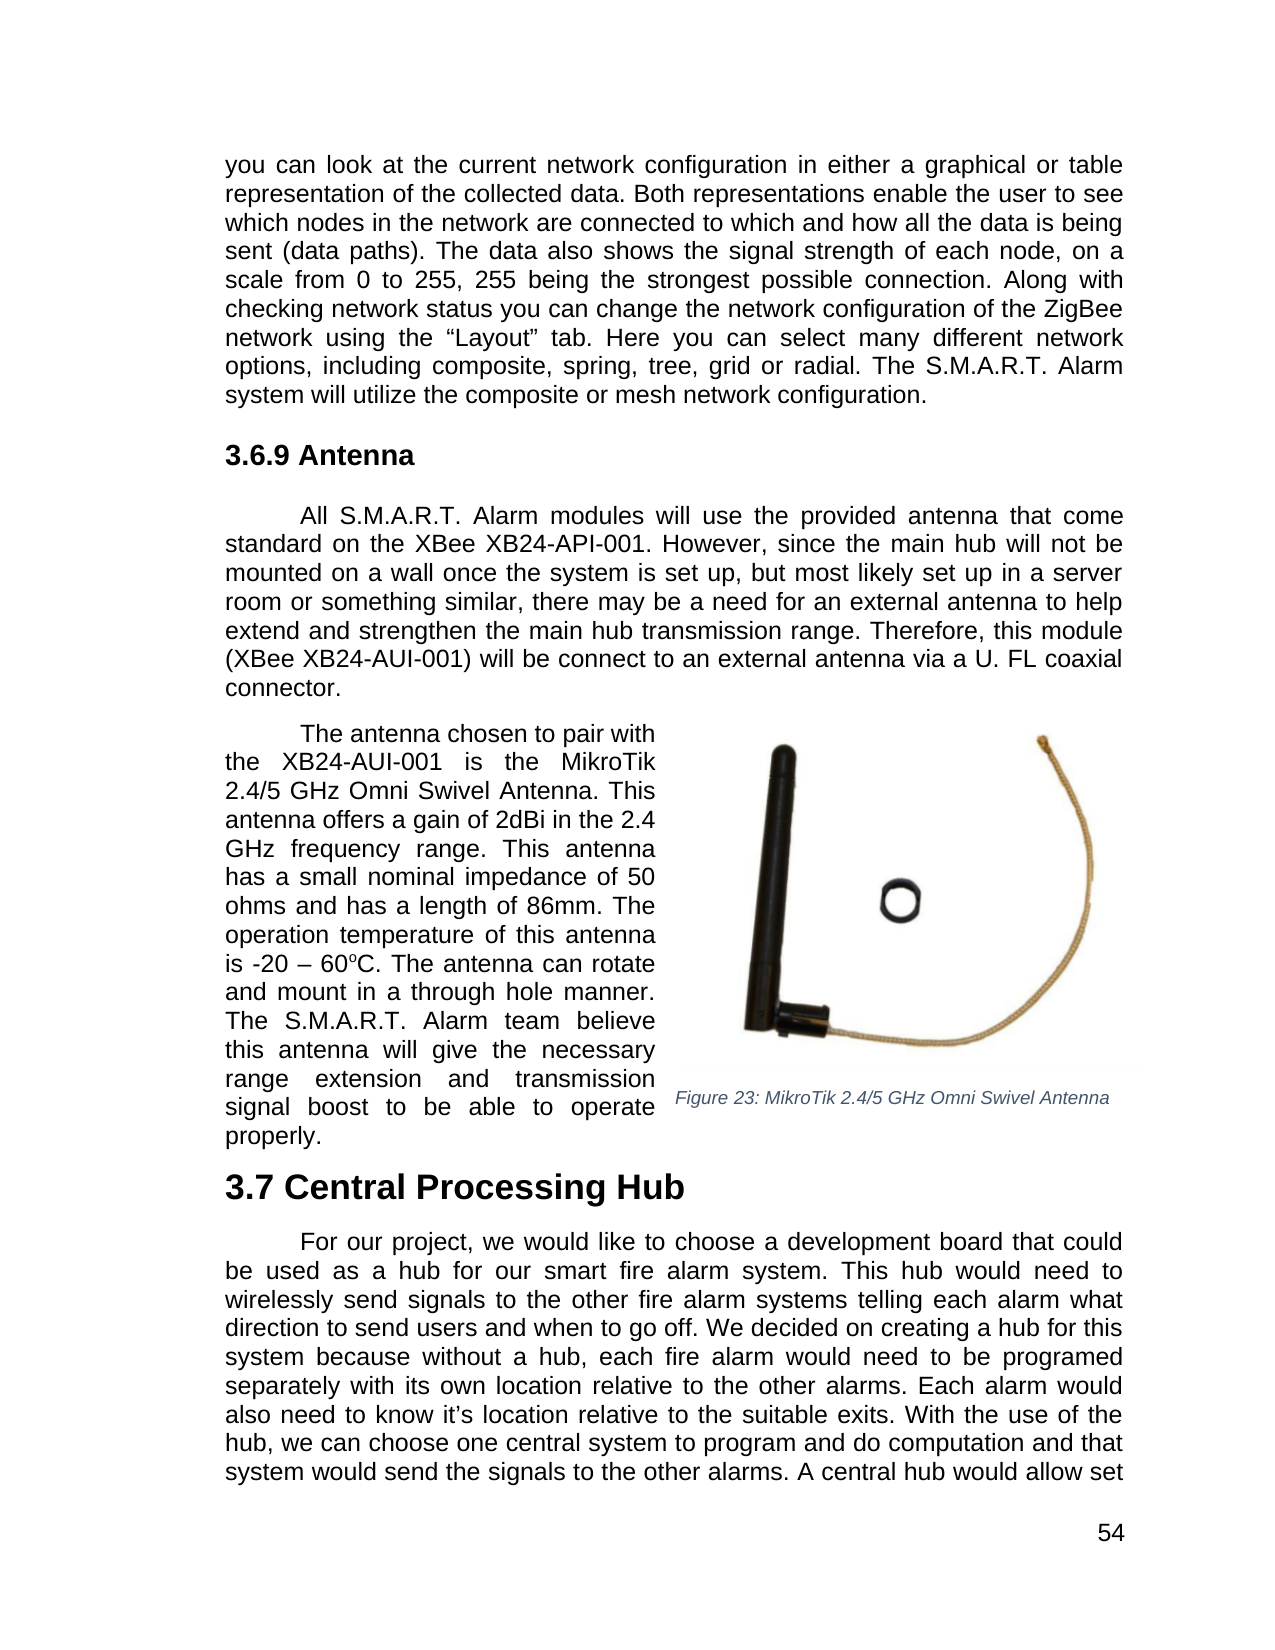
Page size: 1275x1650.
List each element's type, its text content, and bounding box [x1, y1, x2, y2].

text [225, 150, 1125, 409]
subtitle 3.6.9 Antenna [225, 438, 1125, 471]
picture [675, 719, 1149, 1077]
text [225, 1227, 1125, 1486]
text All S.M.A.R.T. Alarm modules will use the provided antenna that come standard on the XBee XB24-API-001. However, since the main hub will not be mounted on a wall once the system is set up, but most likely set up in a server room or something similar, there may be a need for an external antenna to help extend and strengthen the main hub transmission range. Therefore, this module (XBee XB24-AUI-001) will be connect to an external antenna via a U. FL coaxial connector. [225, 501, 1125, 702]
subtitle 3.7 Central Processing Hub [225, 1166, 1125, 1207]
